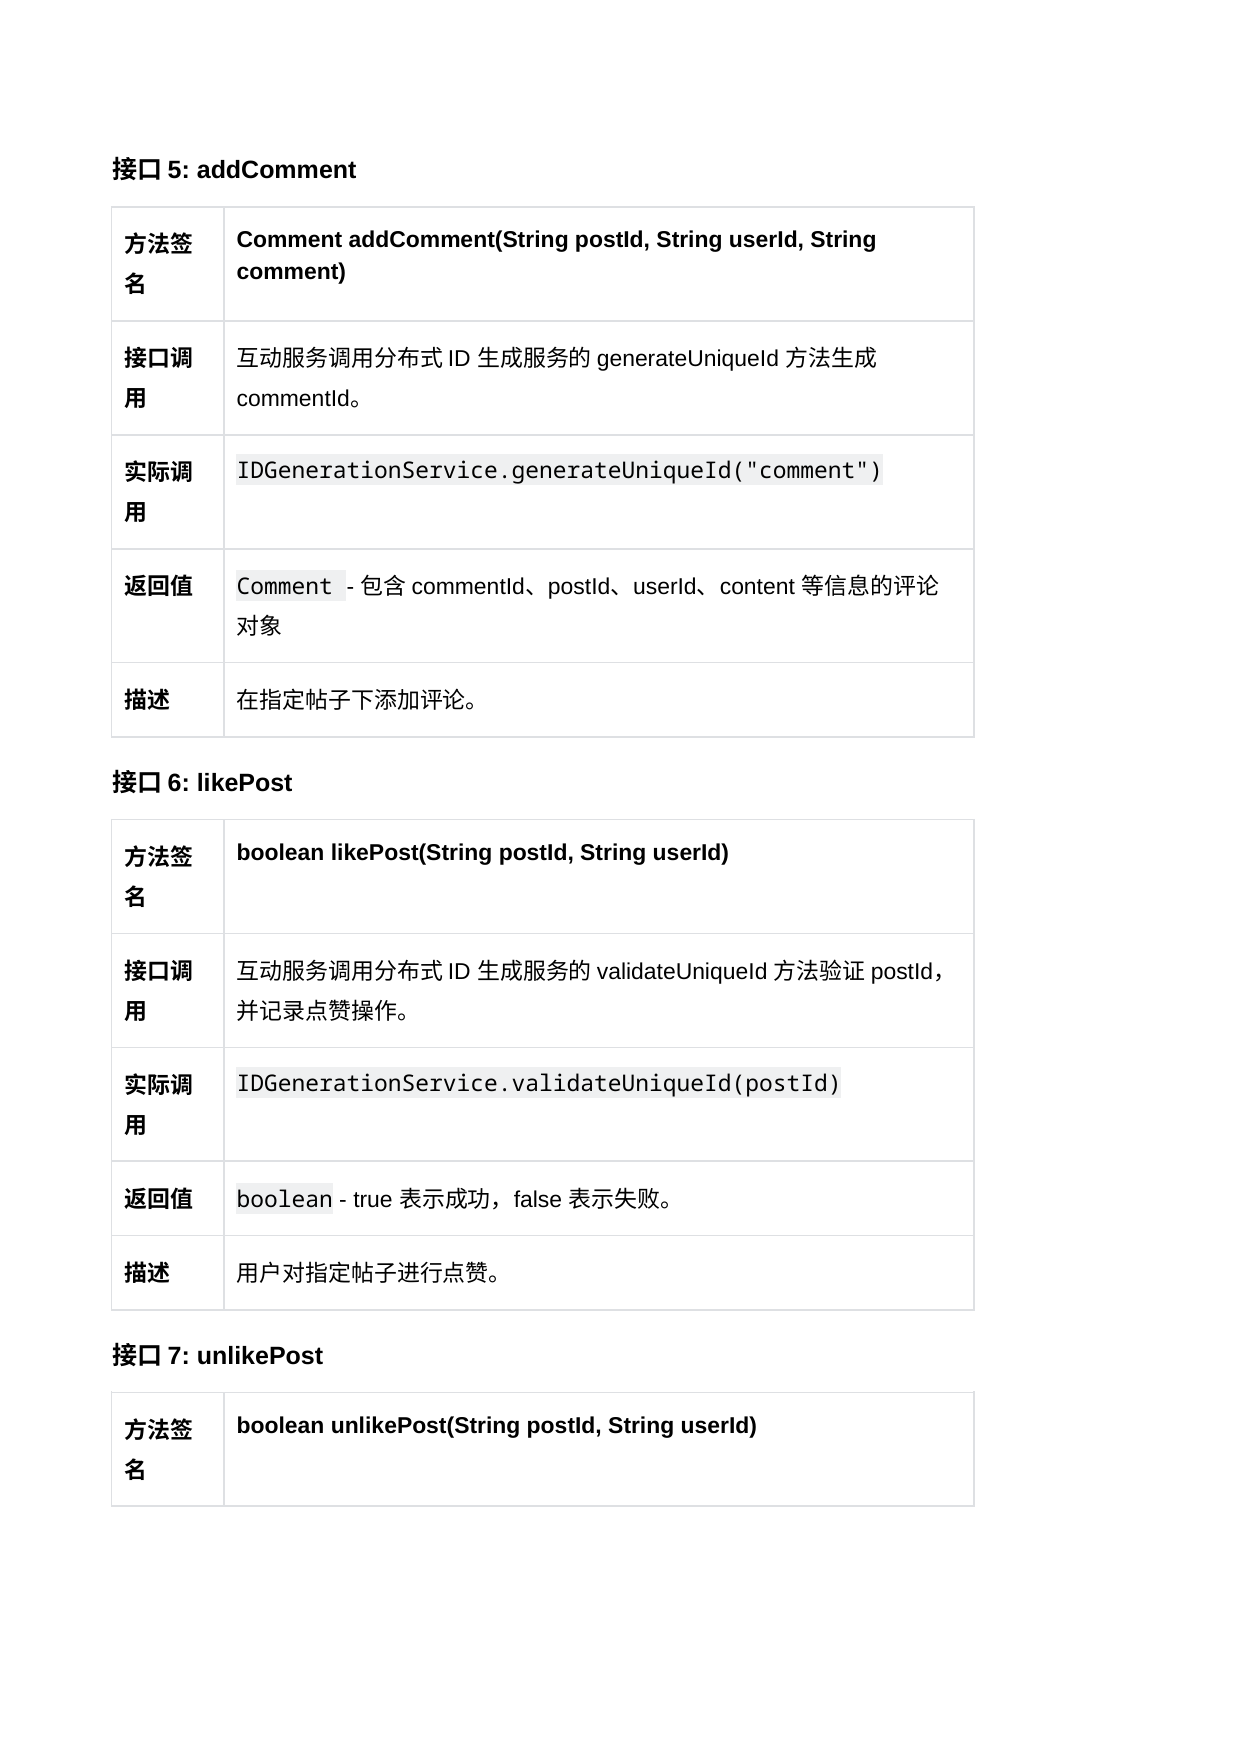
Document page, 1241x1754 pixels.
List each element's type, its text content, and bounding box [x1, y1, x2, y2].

table_header 方法签名 [112, 208, 223, 320]
text 接口6: likePost [112, 763, 1128, 799]
text 接口5: addComment [112, 150, 1128, 186]
table_header 方法签名 [112, 820, 223, 932]
table_cell 返回值 [112, 1162, 223, 1235]
table_header 方法签名 [112, 1393, 223, 1505]
table_cell 实际调用 [112, 1048, 223, 1160]
table_header boolean likePost(String postId, String userId) [225, 820, 973, 932]
table_header Comment addComment(String postId, String userId, String comment) [225, 208, 973, 320]
table_cell 接口调用 [112, 934, 223, 1046]
table_cell 实际调用 [112, 436, 223, 548]
table_cell 描述 [112, 1236, 223, 1309]
table_cell IDGenerationService.validateUniqueId(postId) [225, 1048, 973, 1160]
table_cell 在指定帖子下添加评论。 [225, 663, 973, 736]
table_cell 互动服务调用分布式 ID 生成服务的 validateUniqueId 方法验证 postId，并记录点赞操作。 [225, 934, 973, 1046]
table_cell boolean - true 表示成功，false 表示失败。 [225, 1162, 973, 1235]
table_header boolean unlikePost(String postId, String userId) [225, 1393, 973, 1505]
table_cell 接口调用 [112, 322, 223, 434]
table_cell Comment - 包含 commentId、postId、userId、content 等信息的评论对象 [225, 550, 973, 662]
table_cell 返回值 [112, 550, 223, 662]
table_cell 描述 [112, 663, 223, 736]
text 接口7: unlikePost [112, 1335, 1128, 1372]
table_cell IDGenerationService.generateUniqueId("comment") [225, 436, 973, 548]
table_cell 用户对指定帖子进行点赞。 [225, 1236, 973, 1309]
table_cell 互动服务调用分布式 ID 生成服务的 generateUniqueId 方法生成 commentId。 [225, 322, 973, 434]
